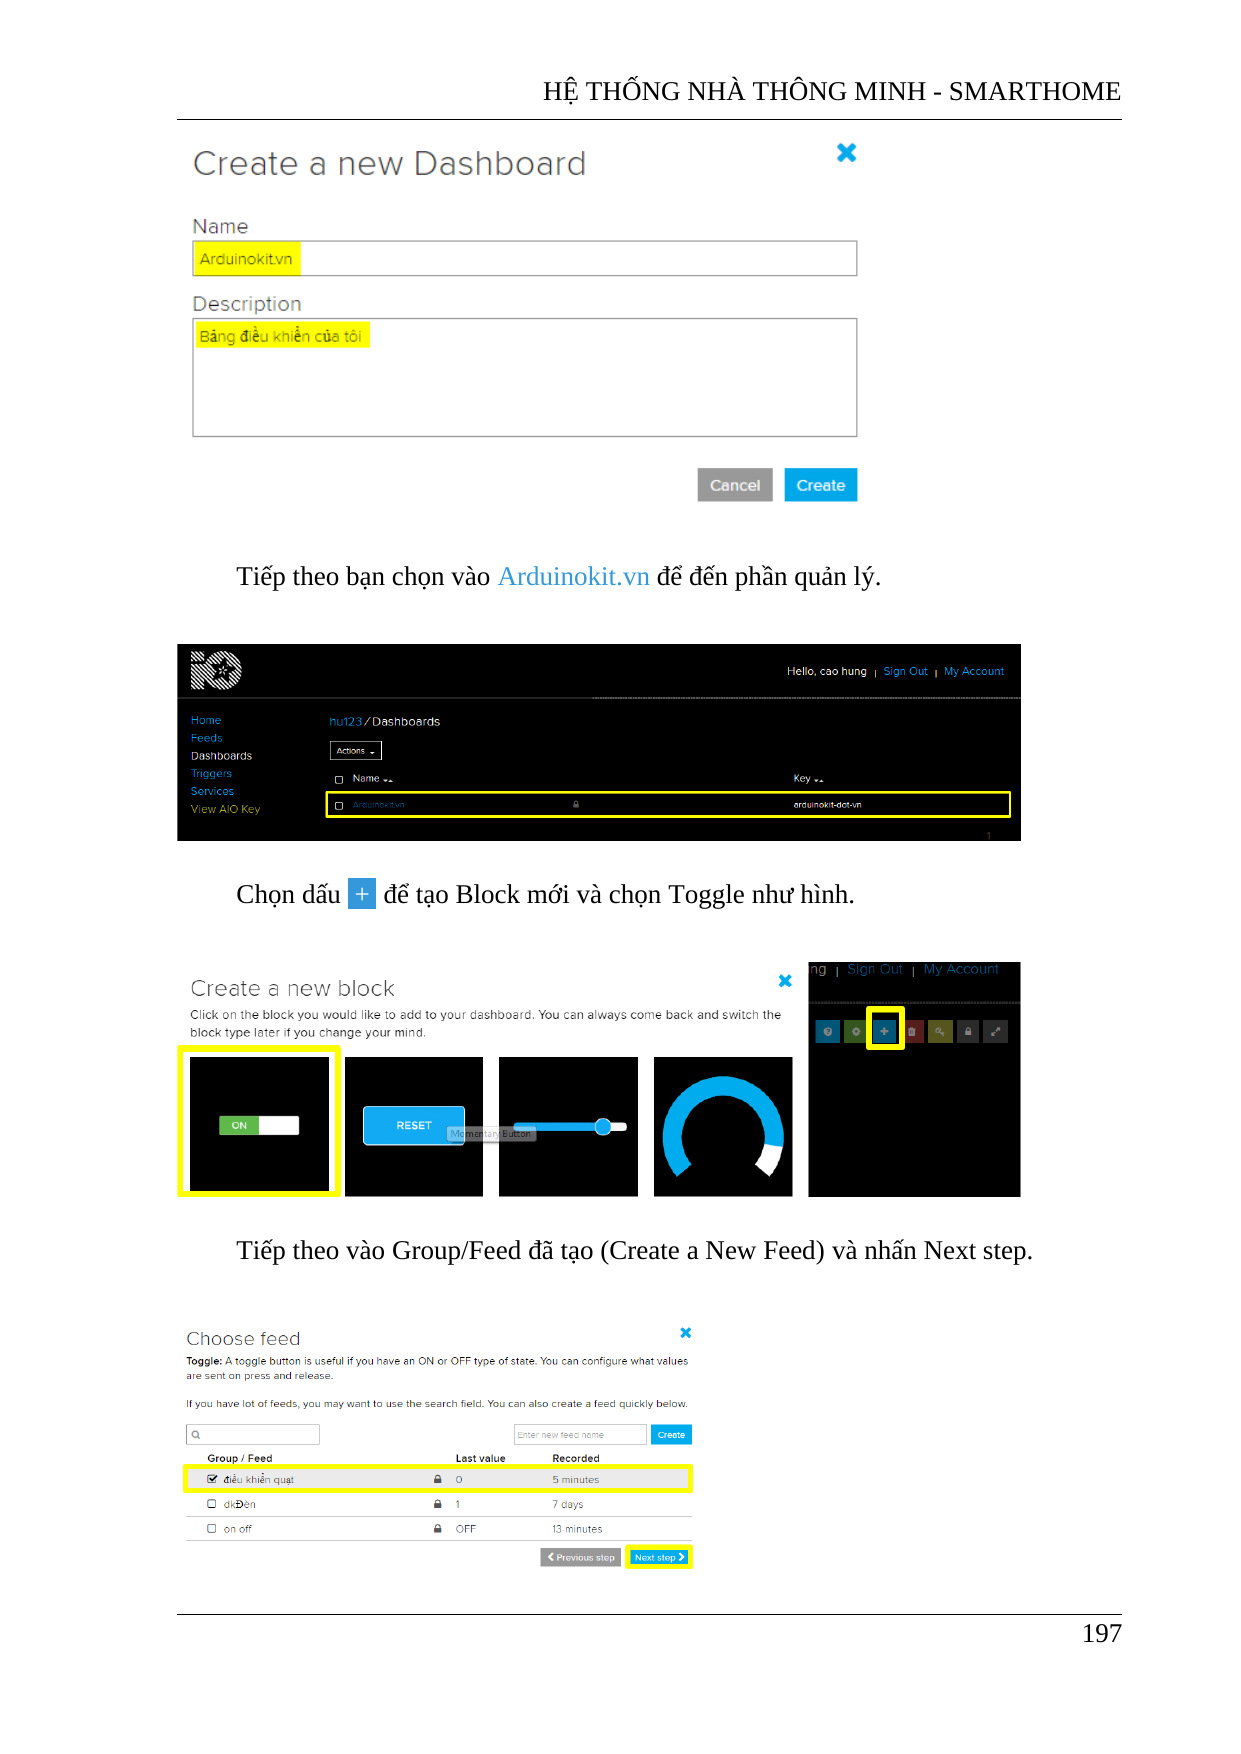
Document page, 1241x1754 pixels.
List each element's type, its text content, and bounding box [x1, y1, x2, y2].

picture [177, 644, 1021, 841]
picture [177, 1318, 701, 1575]
text Tiếp theo bạn chọn vào Arduinokit.vn để đến phần quản lý. [177, 560, 1122, 592]
picture [177, 962, 1021, 1197]
text Chọn dấu + để tạo Block mới và chọn Toggle như hình. [177, 878, 348, 909]
picture [177, 120, 873, 523]
text Chọn dấu + để tạo Block mới và chọn Toggle như hình. [376, 878, 1122, 909]
text Tiếp theo vào Group/Feed đã tạo (Create a New Feed) và nhấn Next step. [177, 1234, 1122, 1265]
